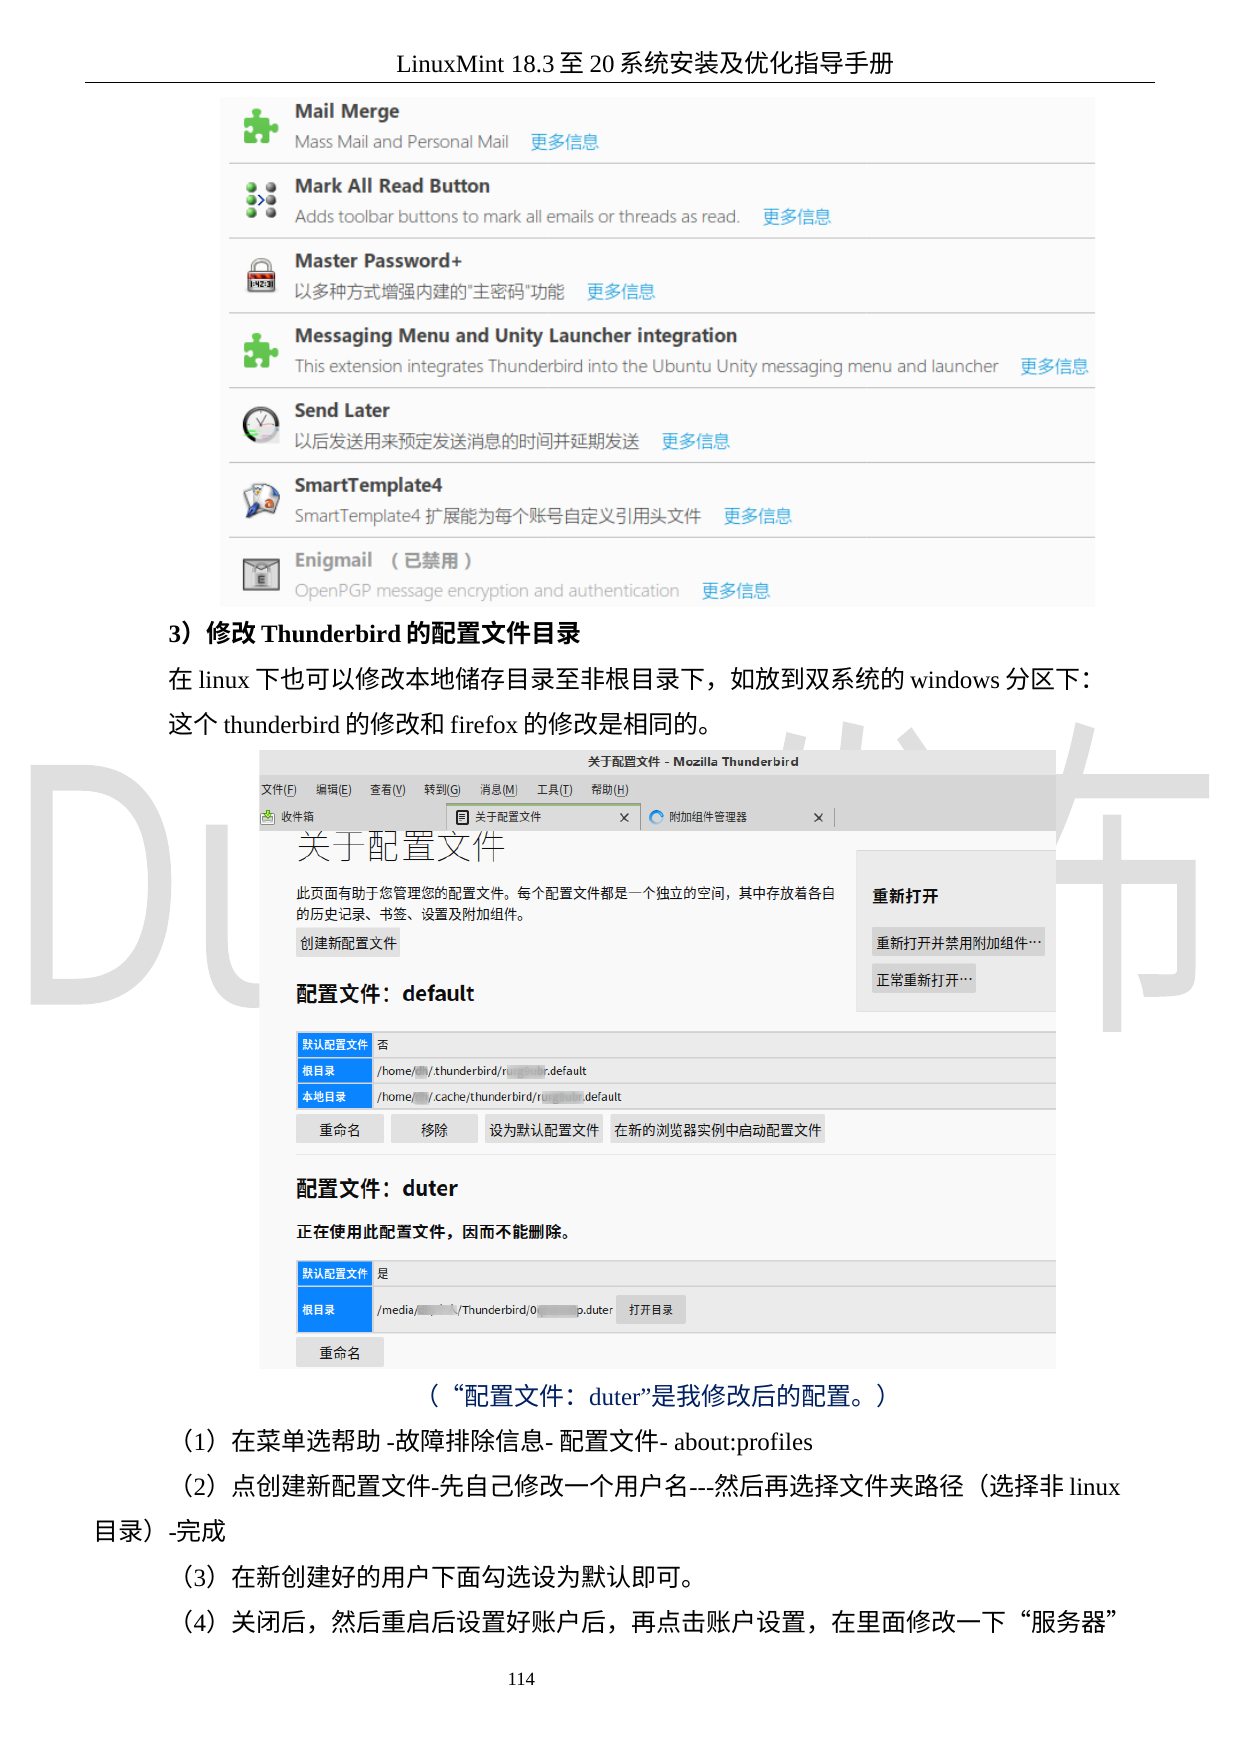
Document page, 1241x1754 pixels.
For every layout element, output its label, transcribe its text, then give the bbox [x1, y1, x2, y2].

text 在linux下也可以修改本地储存目录至非根目录下，如放到双系统的windows分区下： [93, 659, 1147, 696]
text （1）在菜单选帮助 -故障排除信息- 配置文件- about:profiles [93, 1421, 1147, 1457]
text 这个thunderbird的修改和firefox的修改是相同的。 [93, 704, 1147, 741]
picture [259, 750, 1056, 1369]
picture [220, 97, 1096, 607]
text （3）在新创建好的用户下面勾选设为默认即可。 [93, 1557, 1147, 1593]
text （2）点创建新配置文件-先自己修改一个用户名---然后再选择文件夹路径（选择非linux目录）-完成 [93, 1467, 1147, 1548]
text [93, 1602, 1147, 1639]
text （“配置文件：duter”是我修改后的配置。） [93, 1376, 1147, 1412]
text 3）修改Thunderbird的配置文件目录 [93, 614, 1147, 650]
